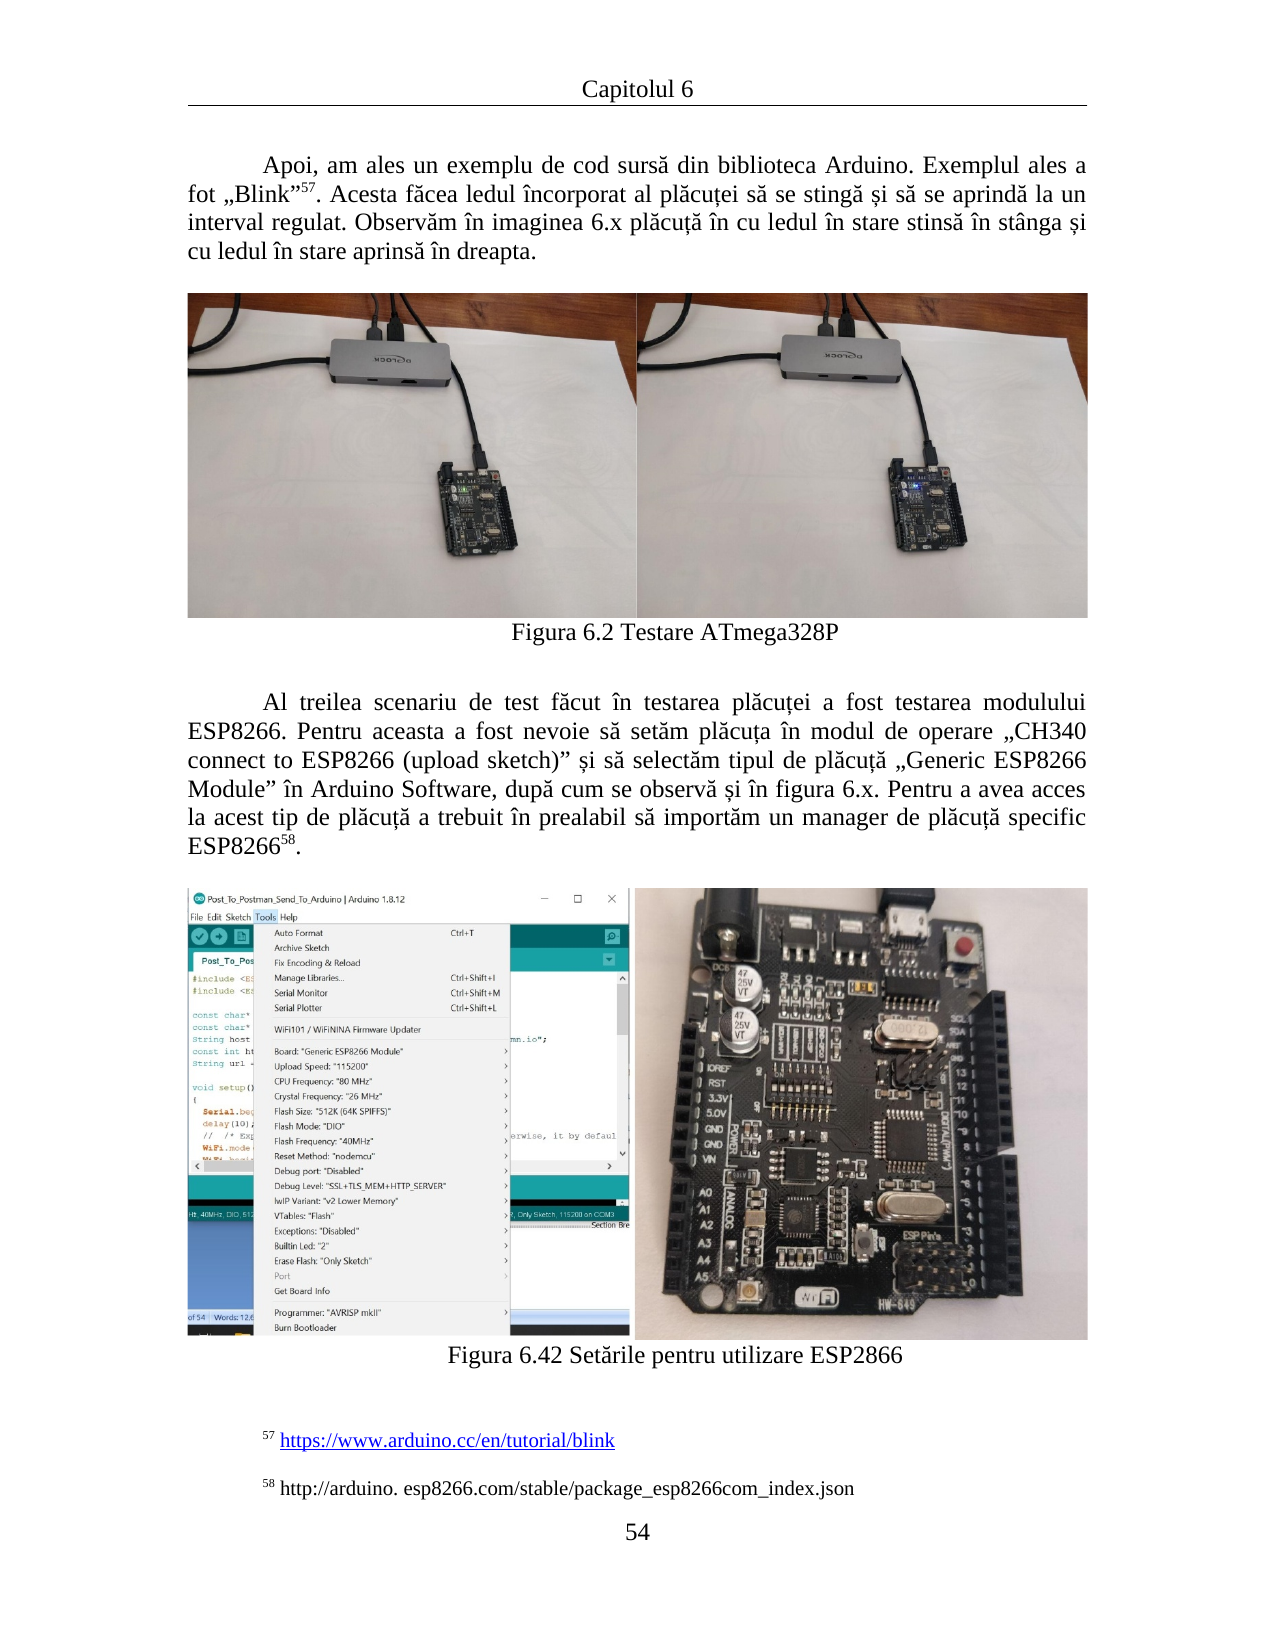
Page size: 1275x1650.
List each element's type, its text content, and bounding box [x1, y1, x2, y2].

picture [187, 888, 1088, 1340]
text Al treilea scenariu de test făcut în testarea plăcuței a fost testarea modulului ESP8266. Pentru aceasta a fost nevoie să setăm plăcuța în modul de operare „CH340 connect to ESP8266 (upload sketch)” și să selectăm tipul de plăcuță „Generic ESP8266 Module” în Arduino Software, după cum se observă și în figura 6.x. Pentru a avea acces la acest tip de plăcuță a trebuit în prealabil să importăm un manager de plăcuță specific ESP8266. [187, 687, 1087, 860]
picture [187, 293, 1088, 618]
text Apoi, am ales un exemplu de cod sursă din biblioteca Arduino. Exemplul ales a fot „Blink”. Acesta făcea ledul încorporat al plăcuței să se stingă și să se aprindă la un interval regulat. Observăm în imaginea 6.x plăcuță în cu ledul în stare stinsă în stânga și cu ledul în stare aprinsă în dreapta. [187, 150, 1087, 265]
